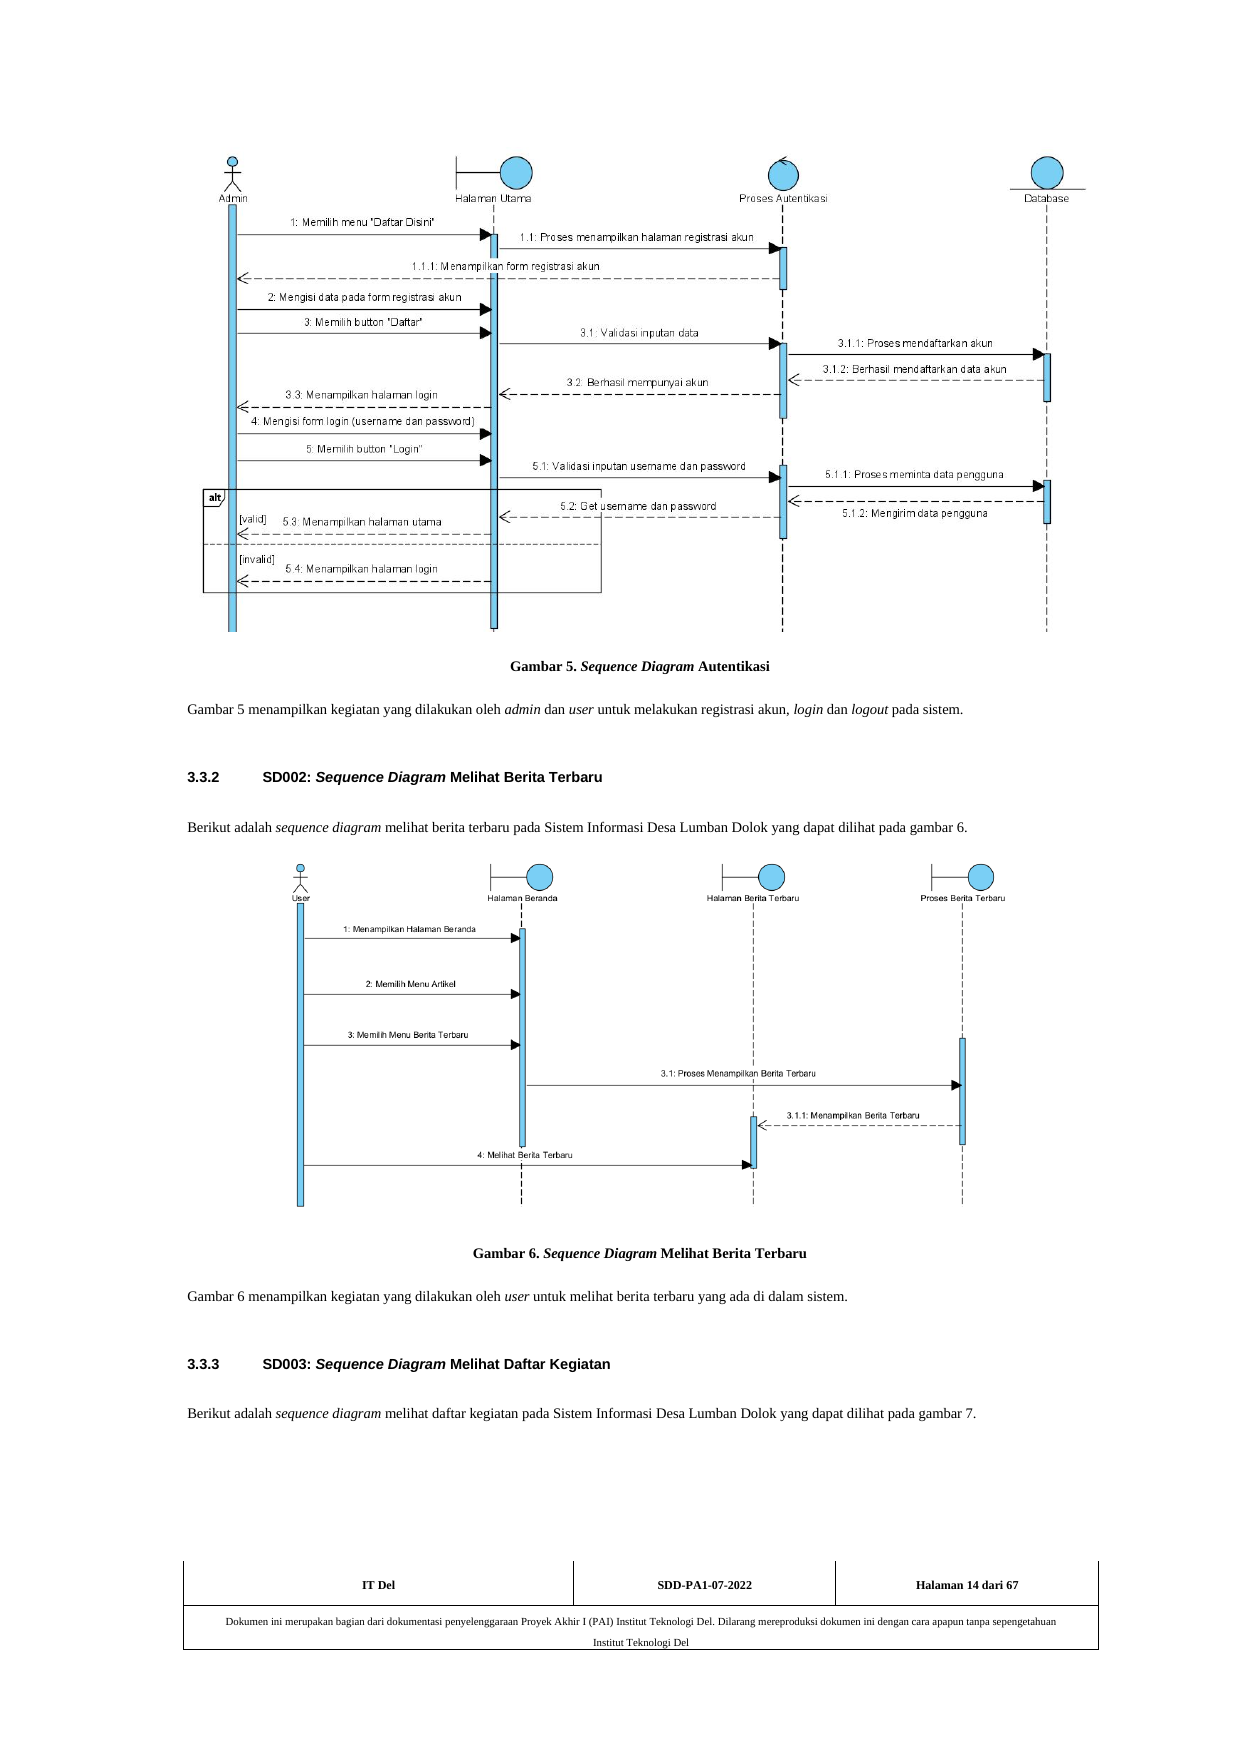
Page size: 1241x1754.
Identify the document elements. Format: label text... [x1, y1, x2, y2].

picture [187, 147, 1093, 632]
text Gambar 6 menampilkan kegiatan yang dilakukan oleh user untuk melihat berita terbaru yang ada di dalam sistem. [187, 1276, 1092, 1304]
text Berikut adalah sequence diagram melihat daftar kegiatan pada Sistem Informasi Desa Lumban Dolok yang dapat dilihat pada gambar 7. [187, 1393, 1092, 1422]
picture [238, 849, 1042, 1219]
text Gambar 5 menampilkan kegiatan yang dilakukan oleh admin dan user untuk melakukan registrasi akun, login dan logout pada sistem. [187, 689, 1092, 718]
text Gambar 5. Sequence Diagram Autentikasi [187, 646, 1092, 674]
subtitle SD003: Sequence Diagram Melihat Daftar Kegiatan [187, 1344, 1092, 1373]
text Berikut adalah sequence diagram melihat berita terbaru pada Sistem Informasi Desa Lumban Dolok yang dapat dilihat pada gambar 6. [187, 806, 1092, 835]
text Gambar 6. Sequence Diagram Melihat Berita Terbaru [187, 1233, 1092, 1261]
subtitle SD002: Sequence Diagram Melihat Berita Terbaru [187, 757, 1092, 786]
